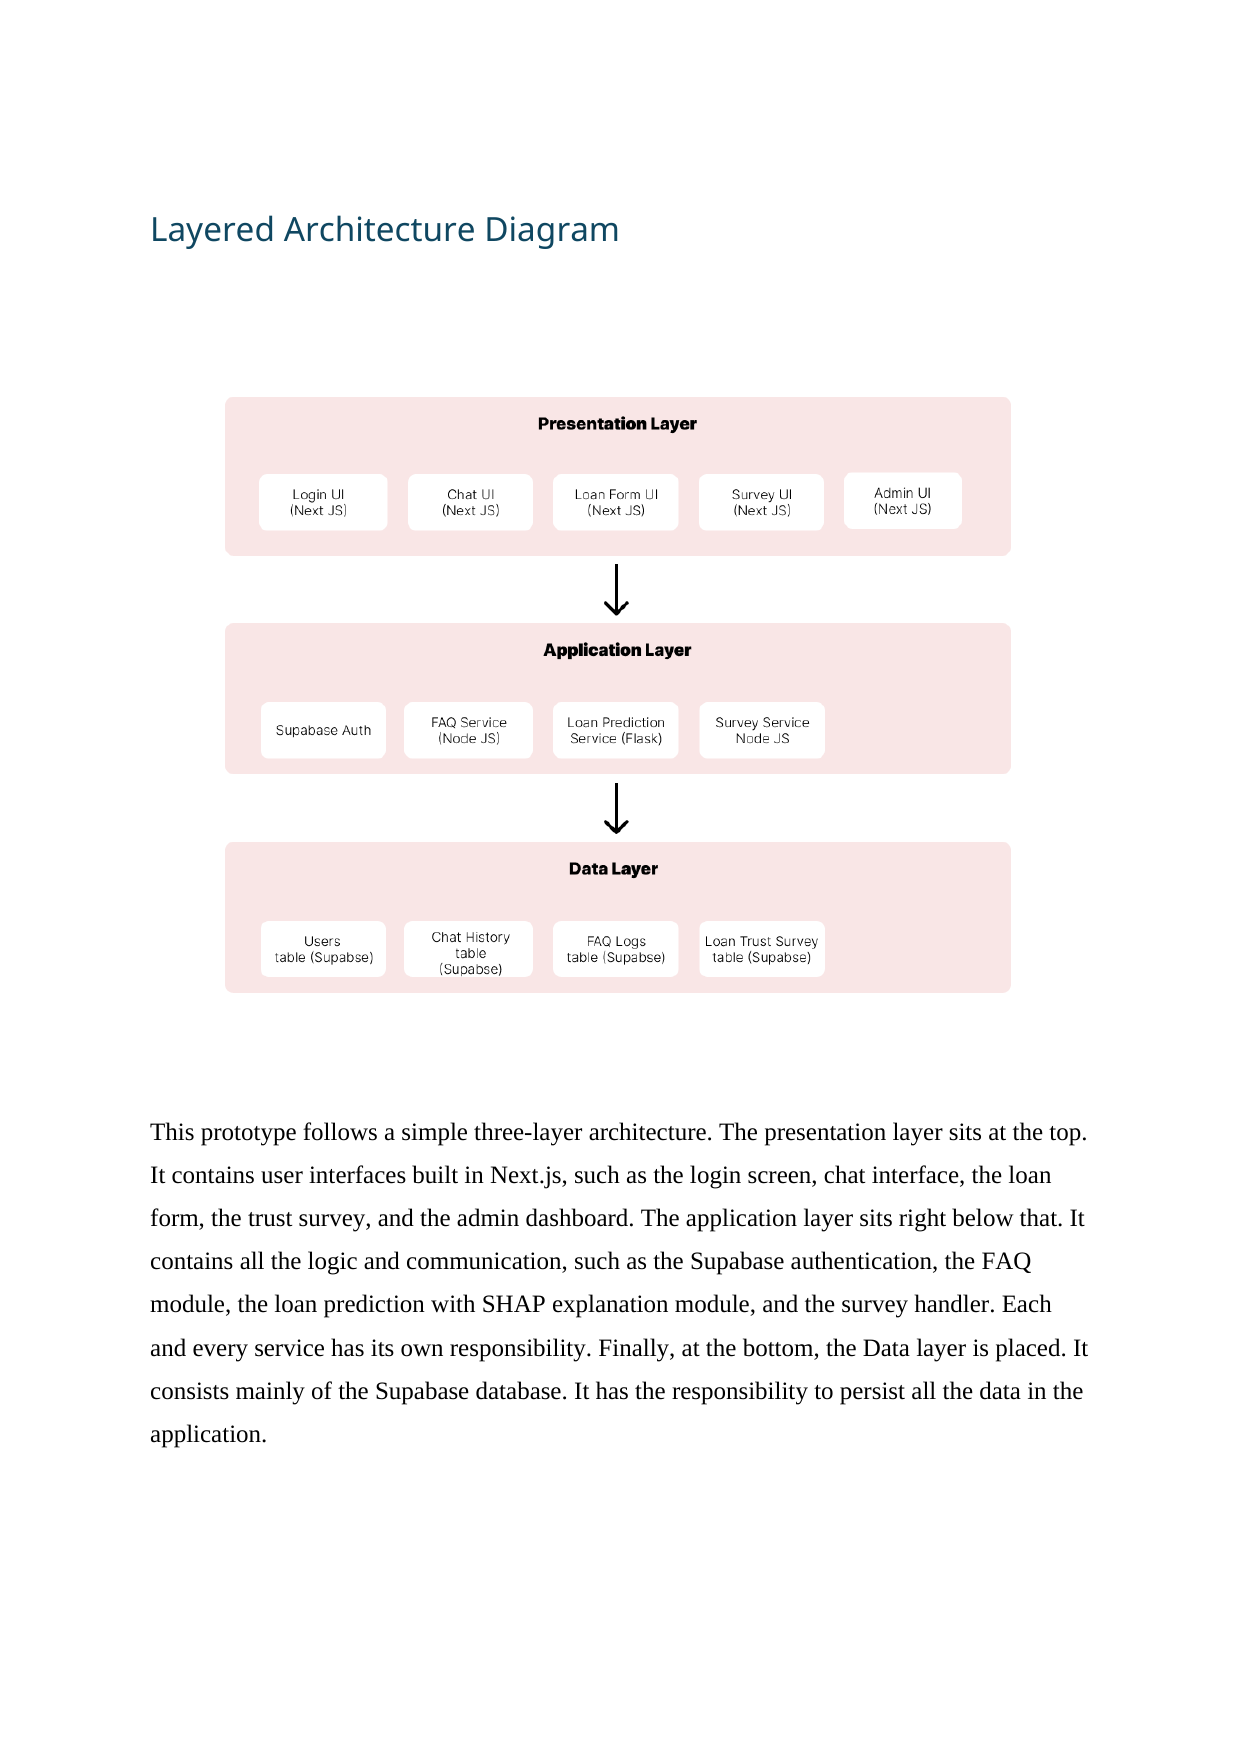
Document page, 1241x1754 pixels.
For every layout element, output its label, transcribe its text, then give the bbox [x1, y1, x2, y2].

picture [150, 329, 1091, 1060]
text This prototype follows a simple three-layer architecture. The presentation layer sits at the top. It contains user interfaces built in Next.js, such as the login screen, chat interface, the loan form, the trust survey, and the admin dashboard. The application layer sits right below that. It contains all the logic and communication, such as the Supabase authentication, the FAQ module, the loan prediction with SHAP explanation module, and the survey handler. Each and every service has its own responsibility. Finally, at the bottom, the Data layer is placed. It consists mainly of the Supabase database. It has the responsibility to persist all the data in the application. [150, 1117, 1090, 1448]
subtitle Layered Architecture Diagram [150, 206, 1090, 251]
